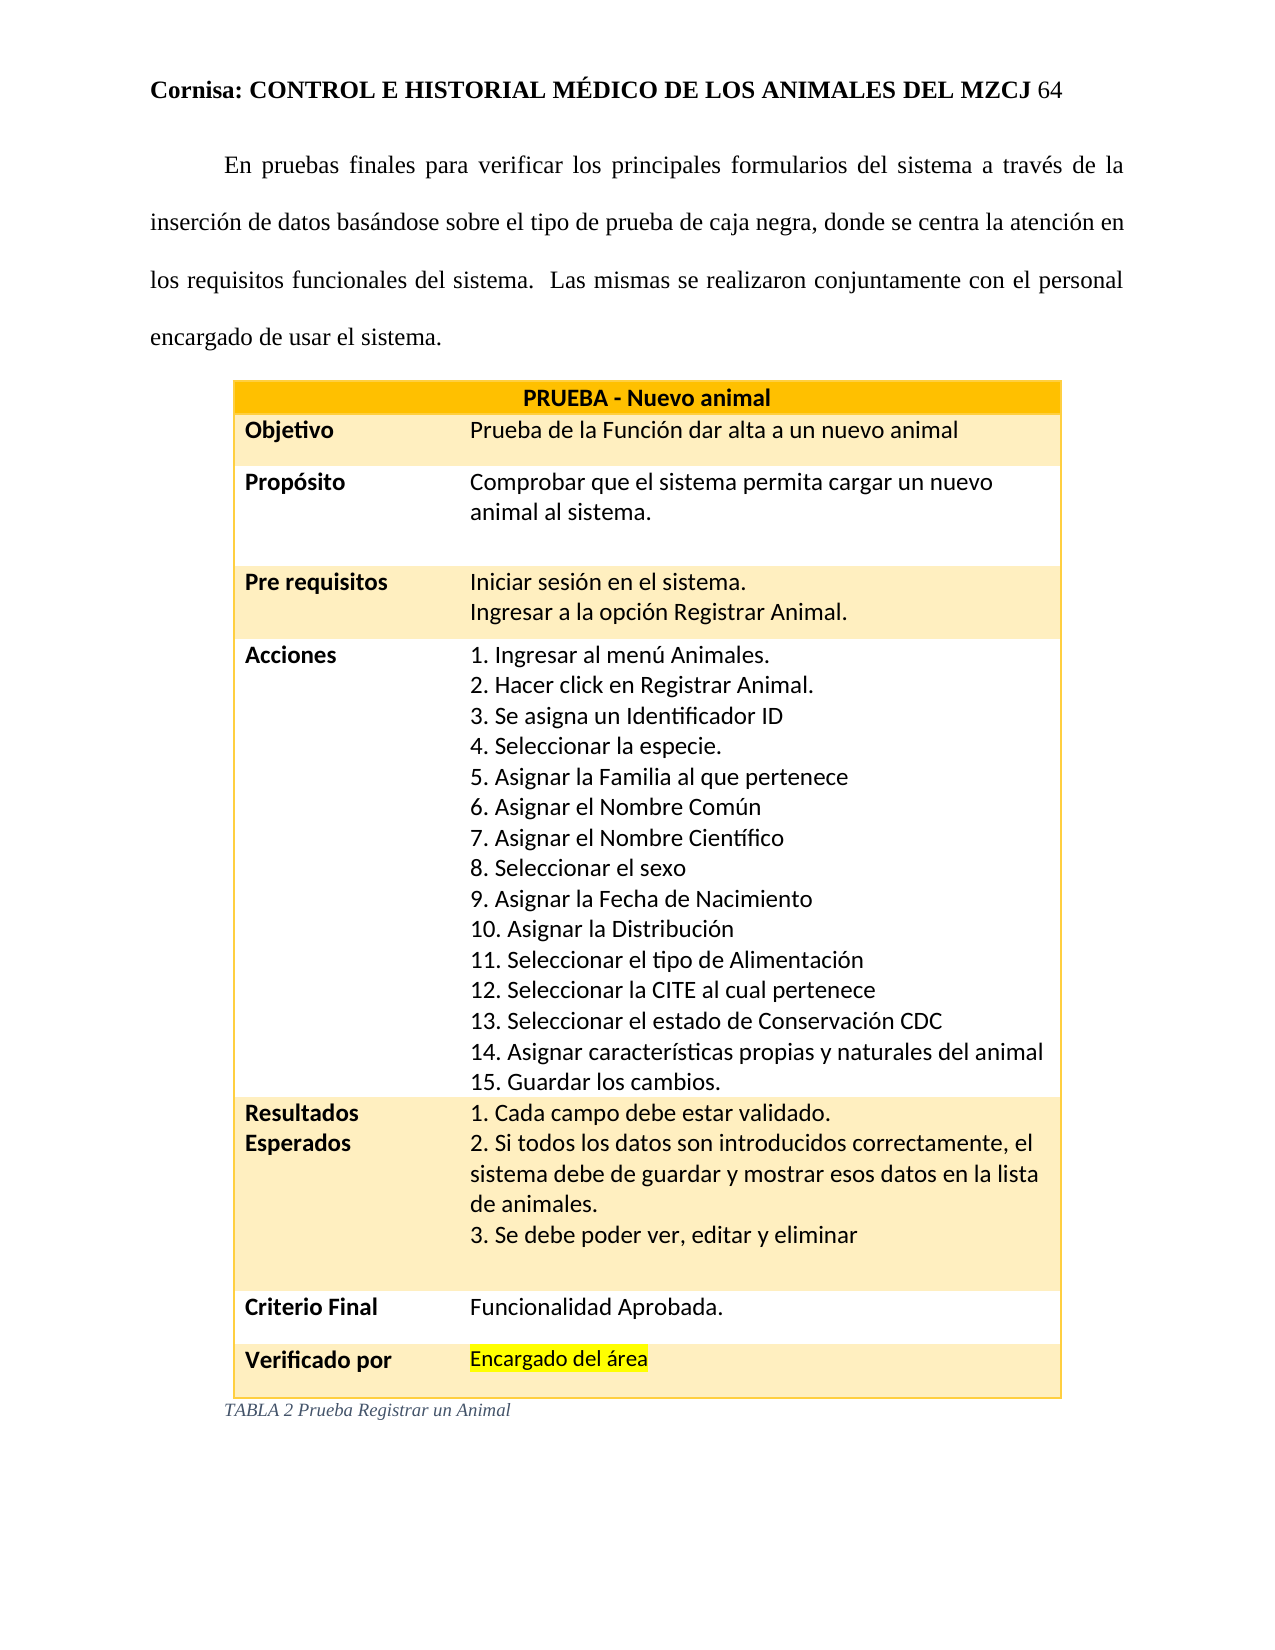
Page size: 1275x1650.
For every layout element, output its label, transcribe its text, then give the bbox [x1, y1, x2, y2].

text En pruebas finales para verificar los principales formularios del sistema a través de la inserción de datos basándose sobre el tipo de prueba de caja negra, donde se centra la atención en los requisitos funcionales del sistema. Las mismas se realizaron conjuntamente con el personal encargado de usar el sistema. [150, 150, 1125, 351]
table_cell Comprobar que el sistema permita cargar un nuevo animal al sistema. [459, 466, 1060, 566]
table_cell Iniciar sesión en el sistema. Ingresar a la opción Registrar Animal. [459, 566, 1060, 639]
table_cell Pre requisitos [235, 566, 459, 639]
table_cell Objetivo [235, 415, 459, 466]
table_cell 1. Cada campo debe estar validado. 2. Si todos los datos son introducidos correctamente, el sistema debe de guardar y mostrar esos datos en la lista de animales. 3. Se debe poder ver, editar y eliminar [459, 1097, 1060, 1291]
table_cell Criterio Final [235, 1291, 459, 1344]
table_cell Encargado del área [459, 1344, 1060, 1397]
table_cell Funcionalidad Aprobada. [459, 1291, 1060, 1344]
table_cell Propósito [235, 466, 459, 566]
table_cell 1. Ingresar al menú Animales. 2. Hacer click en Registrar Animal. 3. Se asigna un Identificador ID 4. Seleccionar la especie. 5. Asignar la Familia al que pertenece 6. Asignar el Nombre Común 7. Asignar el Nombre Científico 8. Seleccionar el sexo 9. Asignar la Fecha de Nacimiento 10. Asignar la Distribución 11. Seleccionar el tipo de Alimentación 12. Seleccionar la CITE al cual pertenece 13. Seleccionar el estado de Conservación CDC 14. Asignar características propias y naturales del animal 15. Guardar los cambios. [459, 639, 1060, 1097]
table_cell Verificado por [235, 1344, 459, 1397]
table_cell Prueba de la Función dar alta a un nuevo animal [459, 415, 1060, 466]
table_header PRUEBA - Nuevo animal [235, 382, 1060, 413]
table_cell Acciones [235, 639, 459, 1097]
table_cell Resultados Esperados [235, 1097, 459, 1291]
